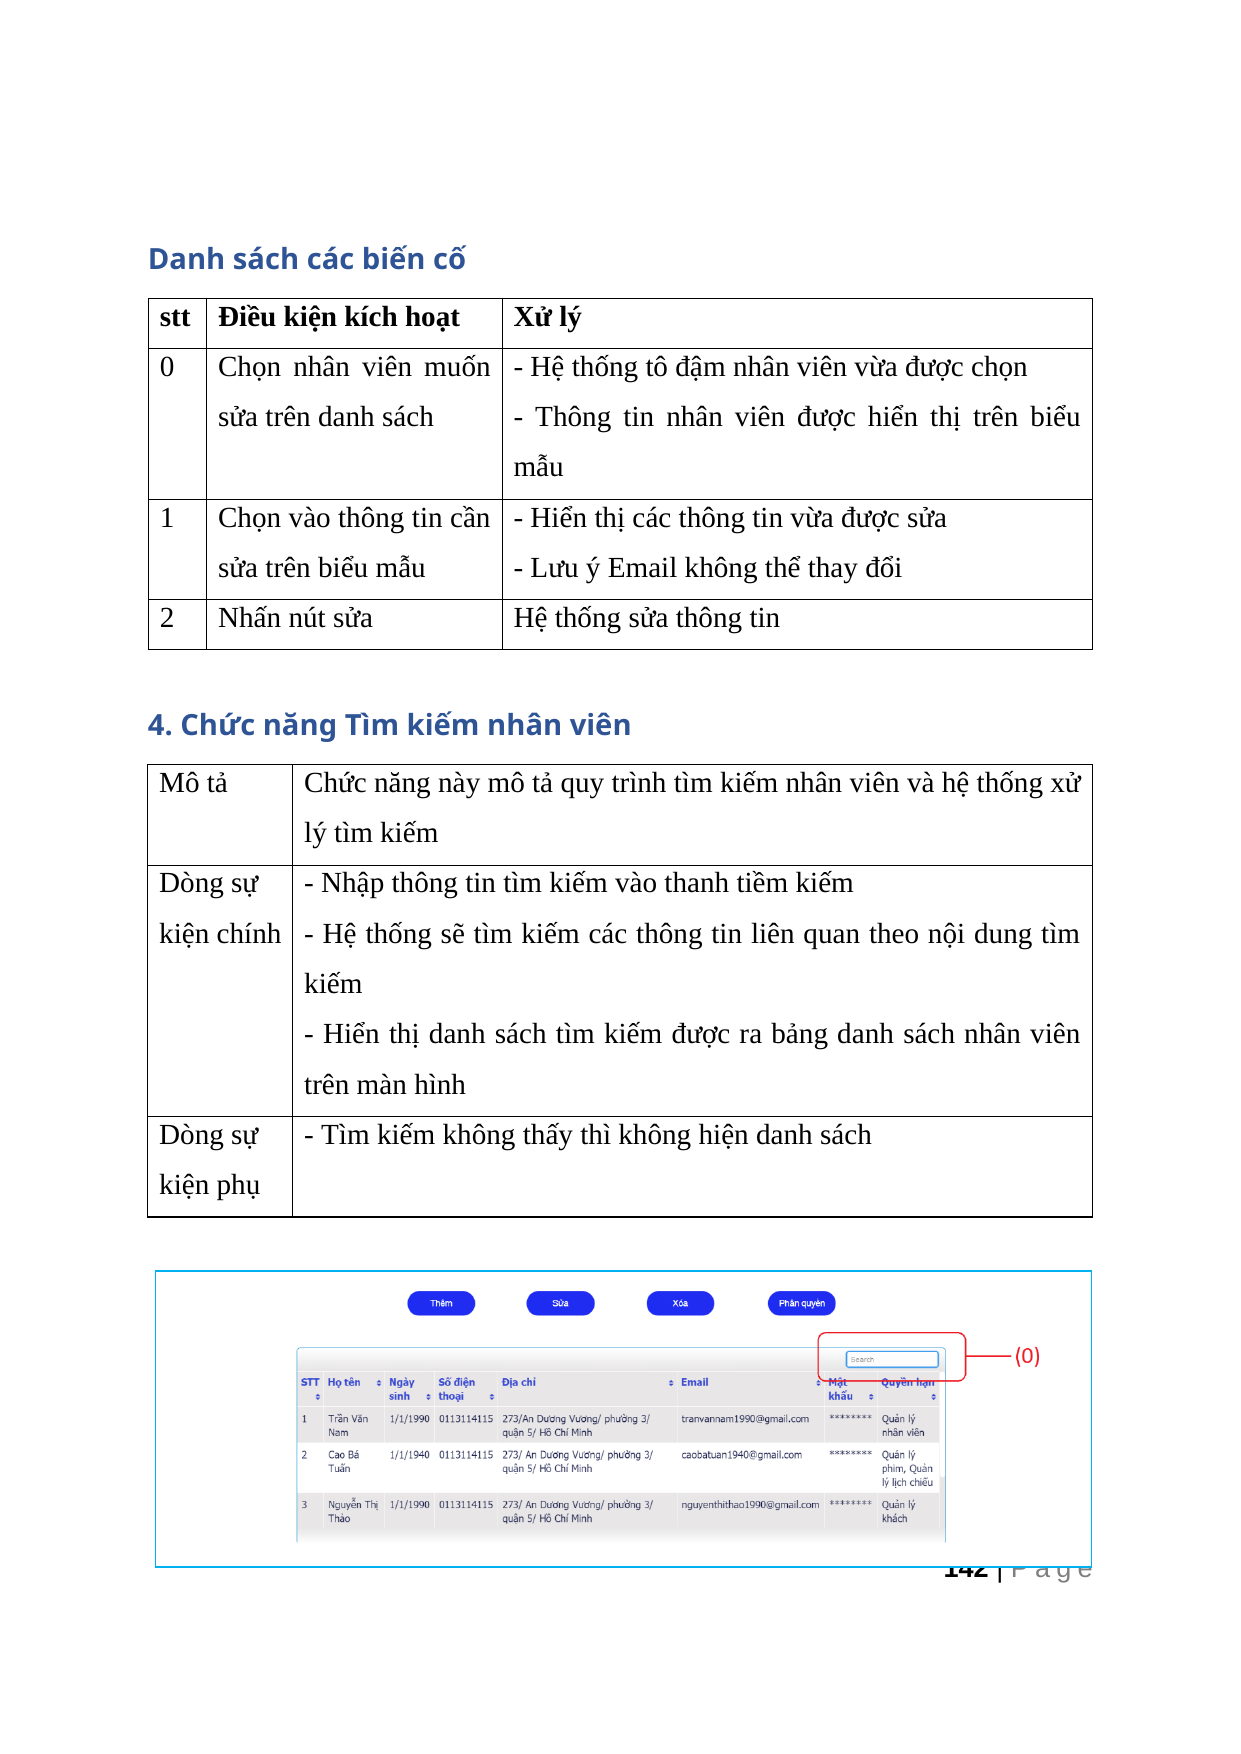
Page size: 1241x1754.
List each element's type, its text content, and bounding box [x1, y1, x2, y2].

table_cell - Hiển thị các thông tin vừa được sửa - Lưu ý Email không thể thay đổi [503, 500, 1092, 599]
table_cell 2 [149, 600, 206, 649]
table_cell Nhấn nút sửa [207, 600, 502, 649]
table_cell Hệ thống sửa thông tin [503, 600, 1092, 649]
table_header Điều kiện kích hoạt [207, 299, 502, 348]
table_cell - Hệ thống tô đậm nhân viên vừa được chọn - Thông tin nhân viên được hiển thị trên biểu mẫu [503, 349, 1092, 499]
table_cell - Nhập thông tin tìm kiếm vào thanh tiềm kiếm - Hệ thống sẽ tìm kiếm các thông tin liên quan theo nội dung tìm kiếm - Hiển thị danh sách tìm kiếm được ra bảng danh sách nhân viên trên màn hình [293, 866, 1092, 1116]
table_cell Dòng sự kiện chính [148, 866, 292, 1116]
table_cell Dòng sự kiện phụ [148, 1117, 292, 1216]
subtitle 4. Chức năng Tìm kiếm nhân viên [148, 705, 1092, 744]
table_cell 0 [149, 349, 206, 499]
table_header Xử lý [503, 299, 1092, 348]
table_header Mô tả [148, 765, 292, 864]
subtitle Danh sách các biến cố [148, 238, 1092, 278]
table_cell - Tìm kiếm không thấy thì không hiện danh sách [293, 1117, 1092, 1216]
table_cell Chọn vào thông tin cần sửa trên biểu mẫu [207, 500, 502, 599]
picture [157, 1273, 1090, 1565]
table_header stt [149, 299, 206, 348]
table_cell Chọn nhân viên muốn sửa trên danh sách [207, 349, 502, 499]
table_cell 1 [149, 500, 206, 599]
table_header Chức năng này mô tả quy trình tìm kiếm nhân viên và hệ thống xử lý tìm kiếm [293, 765, 1092, 864]
